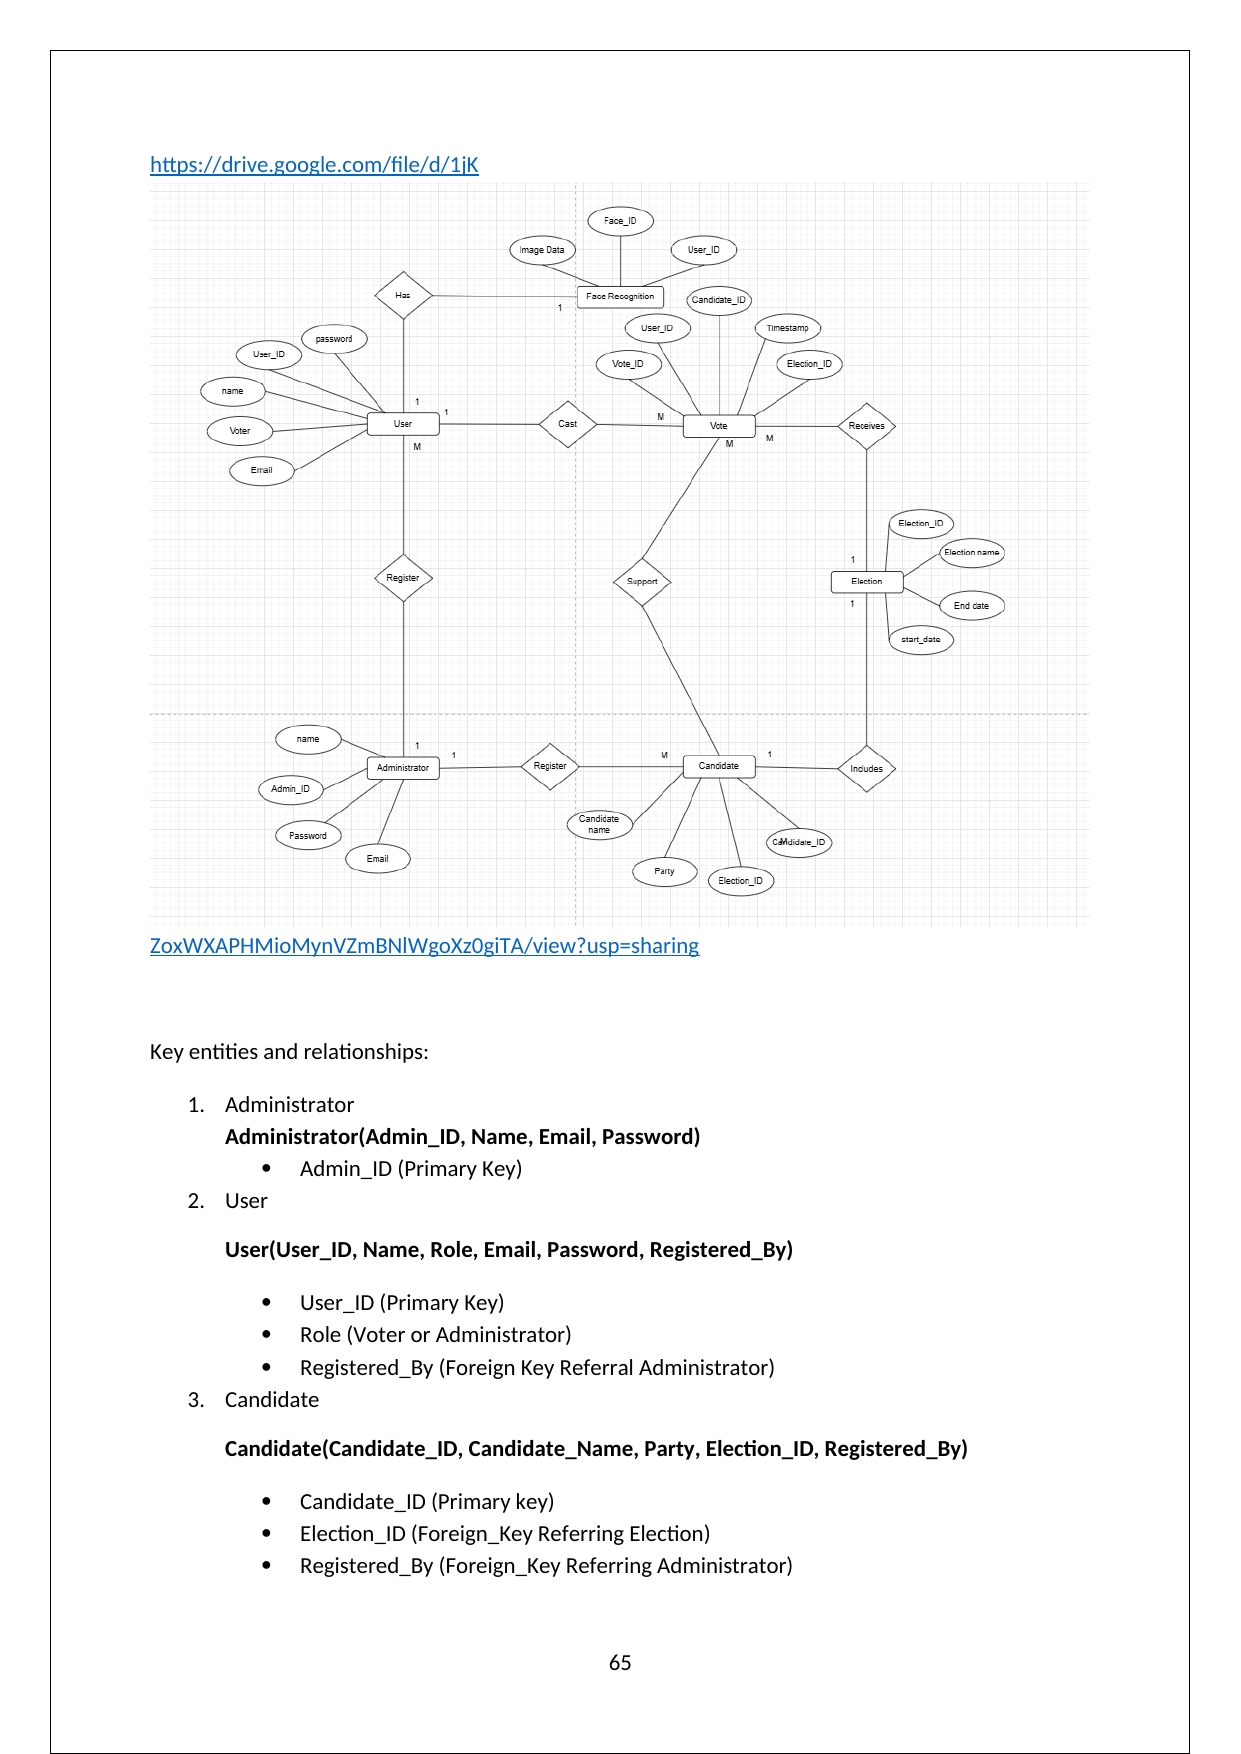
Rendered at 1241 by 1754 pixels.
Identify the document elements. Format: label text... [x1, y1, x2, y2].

list Admin_ID (Primary Key) [262, 1154, 1090, 1182]
text User(User_ID, Name, Role, Email, Password, Registered_By) [150, 1235, 1090, 1263]
list Registered_By (Foreign Key Referral Administrator) [262, 1353, 1090, 1381]
list Candidate_ID (Primary key) [262, 1487, 1090, 1515]
text Key entities and relationships: [150, 1037, 1090, 1065]
list Administrator [187, 1090, 1090, 1118]
list Candidate [187, 1385, 1090, 1413]
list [262, 1519, 1090, 1547]
list Administrator(Admin_ID, Name, Email, Password) [225, 1122, 1090, 1150]
picture [150, 182, 1090, 927]
text https://drive.google.com/file/d/1jKZoxWXAPHMioMynVZmBNlWgoXz0giTA/view?usp=sharing [150, 150, 1090, 182]
text Candidate(Candidate_ID, Candidate_Name, Party, Election_ID, Registered_By) [187, 1434, 1090, 1462]
text https://drive.google.com/file/d/1jKZoxWXAPHMioMynVZmBNlWgoXz0giTA/view?usp=sharing [150, 927, 1090, 959]
list User_ID (Primary Key) [262, 1288, 1090, 1316]
list Registered_By (Foreign_Key Referring Administrator) [262, 1551, 1090, 1579]
list Role (Voter or Administrator) [262, 1321, 1090, 1348]
list User [187, 1186, 1090, 1214]
